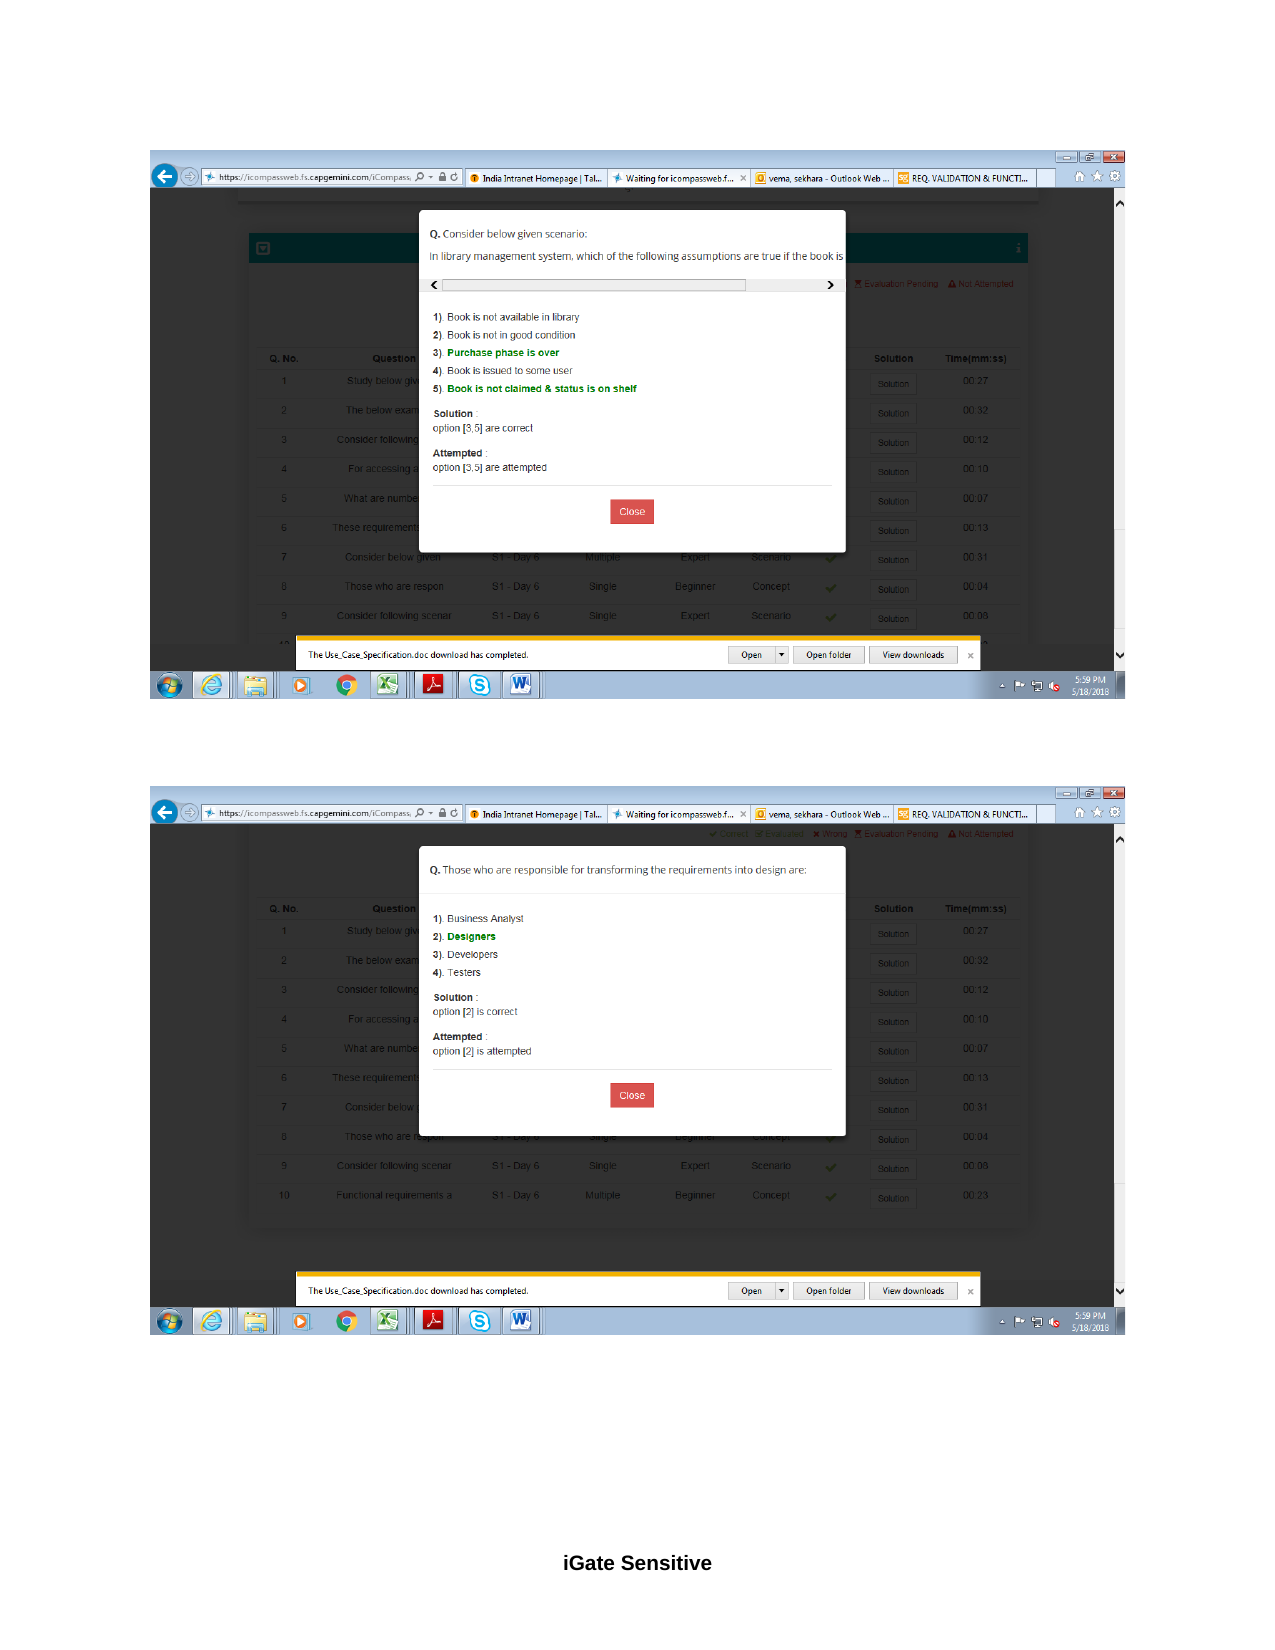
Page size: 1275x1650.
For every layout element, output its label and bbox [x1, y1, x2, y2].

picture [150, 150, 1125, 699]
picture [150, 786, 1125, 1335]
